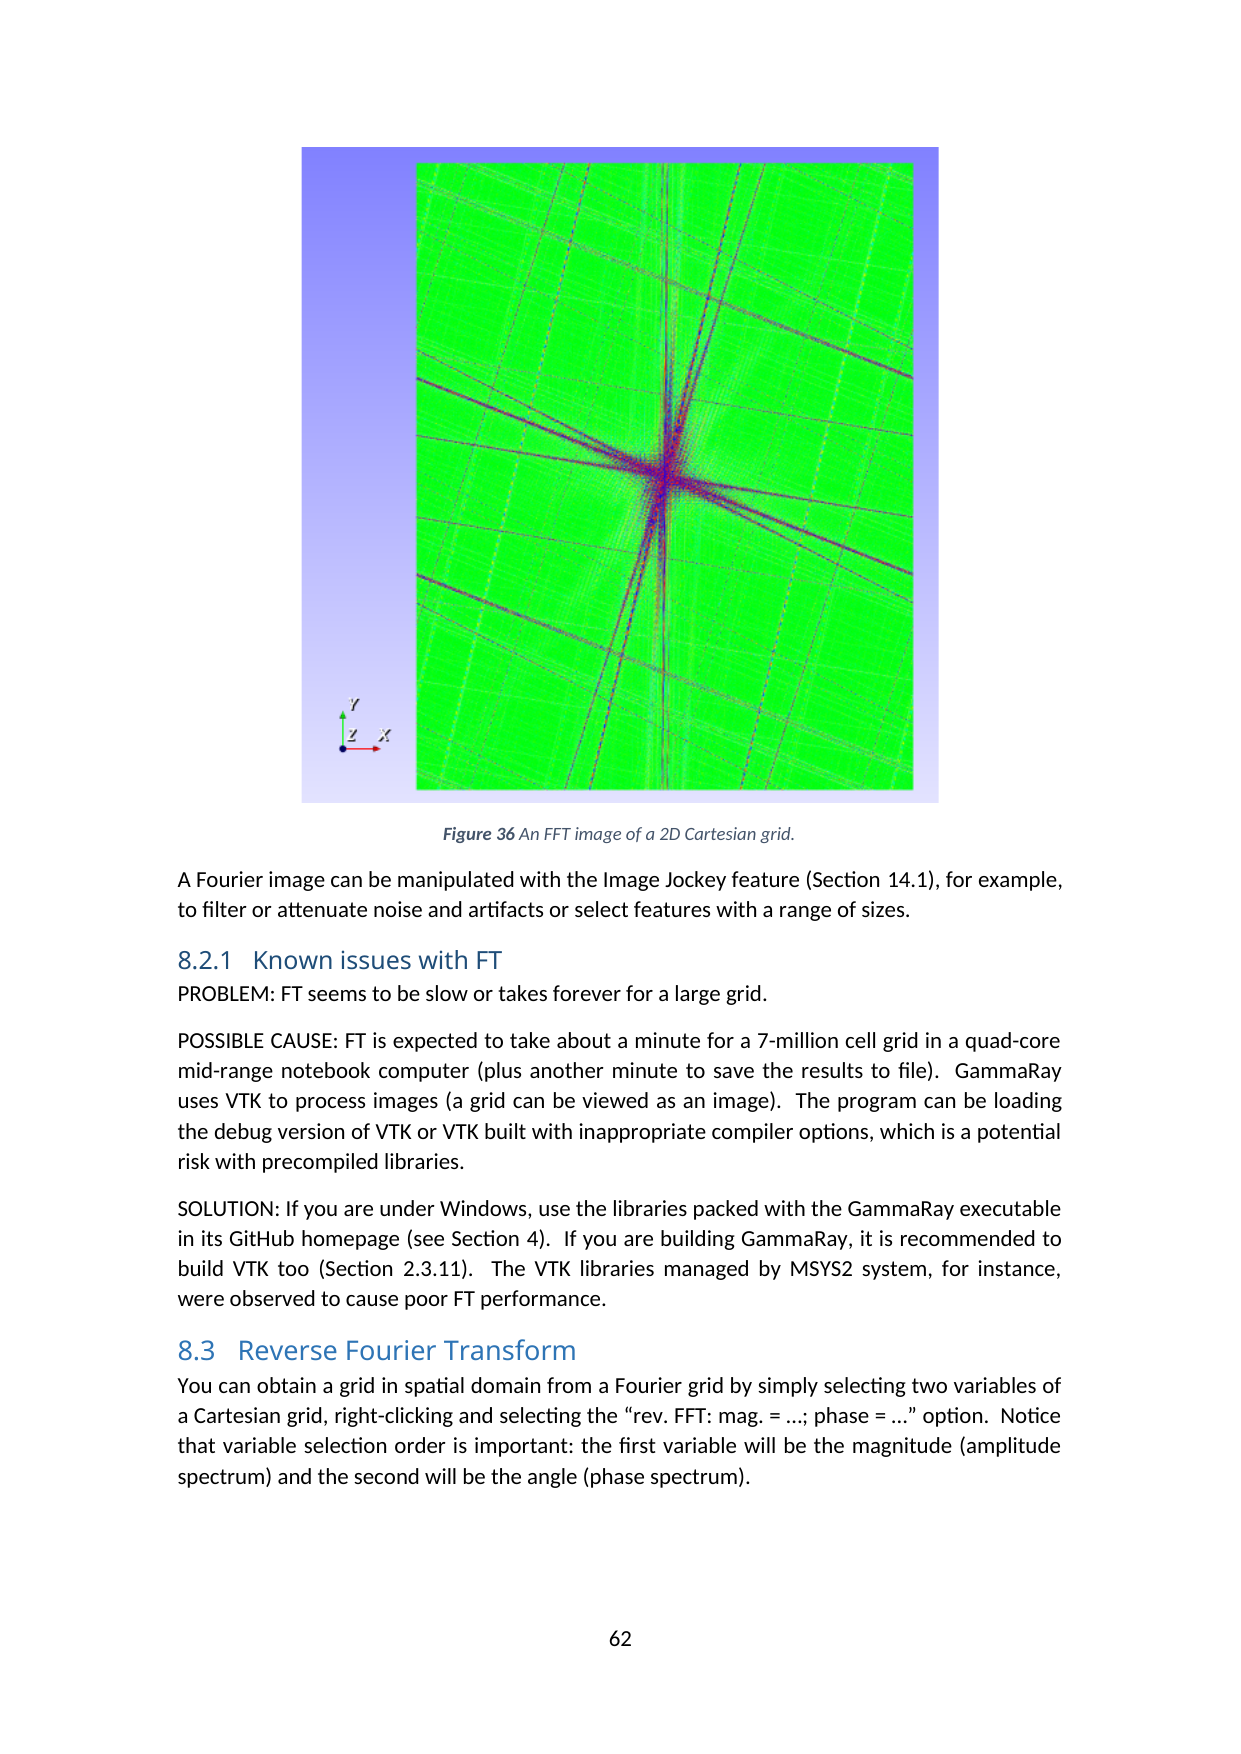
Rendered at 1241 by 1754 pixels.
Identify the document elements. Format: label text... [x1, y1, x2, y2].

text PROBLEM: FT seems to be slow or takes forever for a large grid. [177, 979, 1063, 1007]
text POSSIBLE CAUSE: FT is expected to take about a minute for a 7-million cell grid in a quad-core mid-range notebook computer (plus another minute to save the results to file). GammaRay uses VTK to process images (a grid can be viewed as an image). The program can be loading the debug version of VTK or VTK built with inappropriate compiler options, which is a potential risk with precompiled libraries. [177, 1026, 1063, 1175]
text A Fourier image can be manipulated with the Image Jockey feature (Section 14.1), for example, to filter or attenuate noise and artifacts or select features with a range of sizes. [177, 865, 1063, 924]
subtitle Reverse Fourier Transform [177, 1331, 1063, 1368]
picture [301, 147, 939, 803]
text SOLUTION: If you are under Windows, use the libraries packed with the GammaRay executable in its GitHub homepage (see Section 4). If you are building GammaRay, it is recommended to build VTK too (Section 2.3.11). The VTK libraries managed by MSYS2 system, for instance, were observed to cause poor FT performance. [177, 1194, 1063, 1312]
subtitle Known issues with FT [177, 942, 1063, 977]
text You can obtain a grid in spatial domain from a Fourier grid by simply selecting two variables of a Cartesian grid, right-clicking and selecting the “rev. FFT: mag. = …; phase = …” option. Notice that variable selection order is important: the first variable will be the magnitude (amplitude spectrum) and the second will be the angle (phase spectrum). [177, 1371, 1063, 1490]
text Figure 36 An FFT image of a 2D Cartesian grid. [177, 822, 1063, 844]
